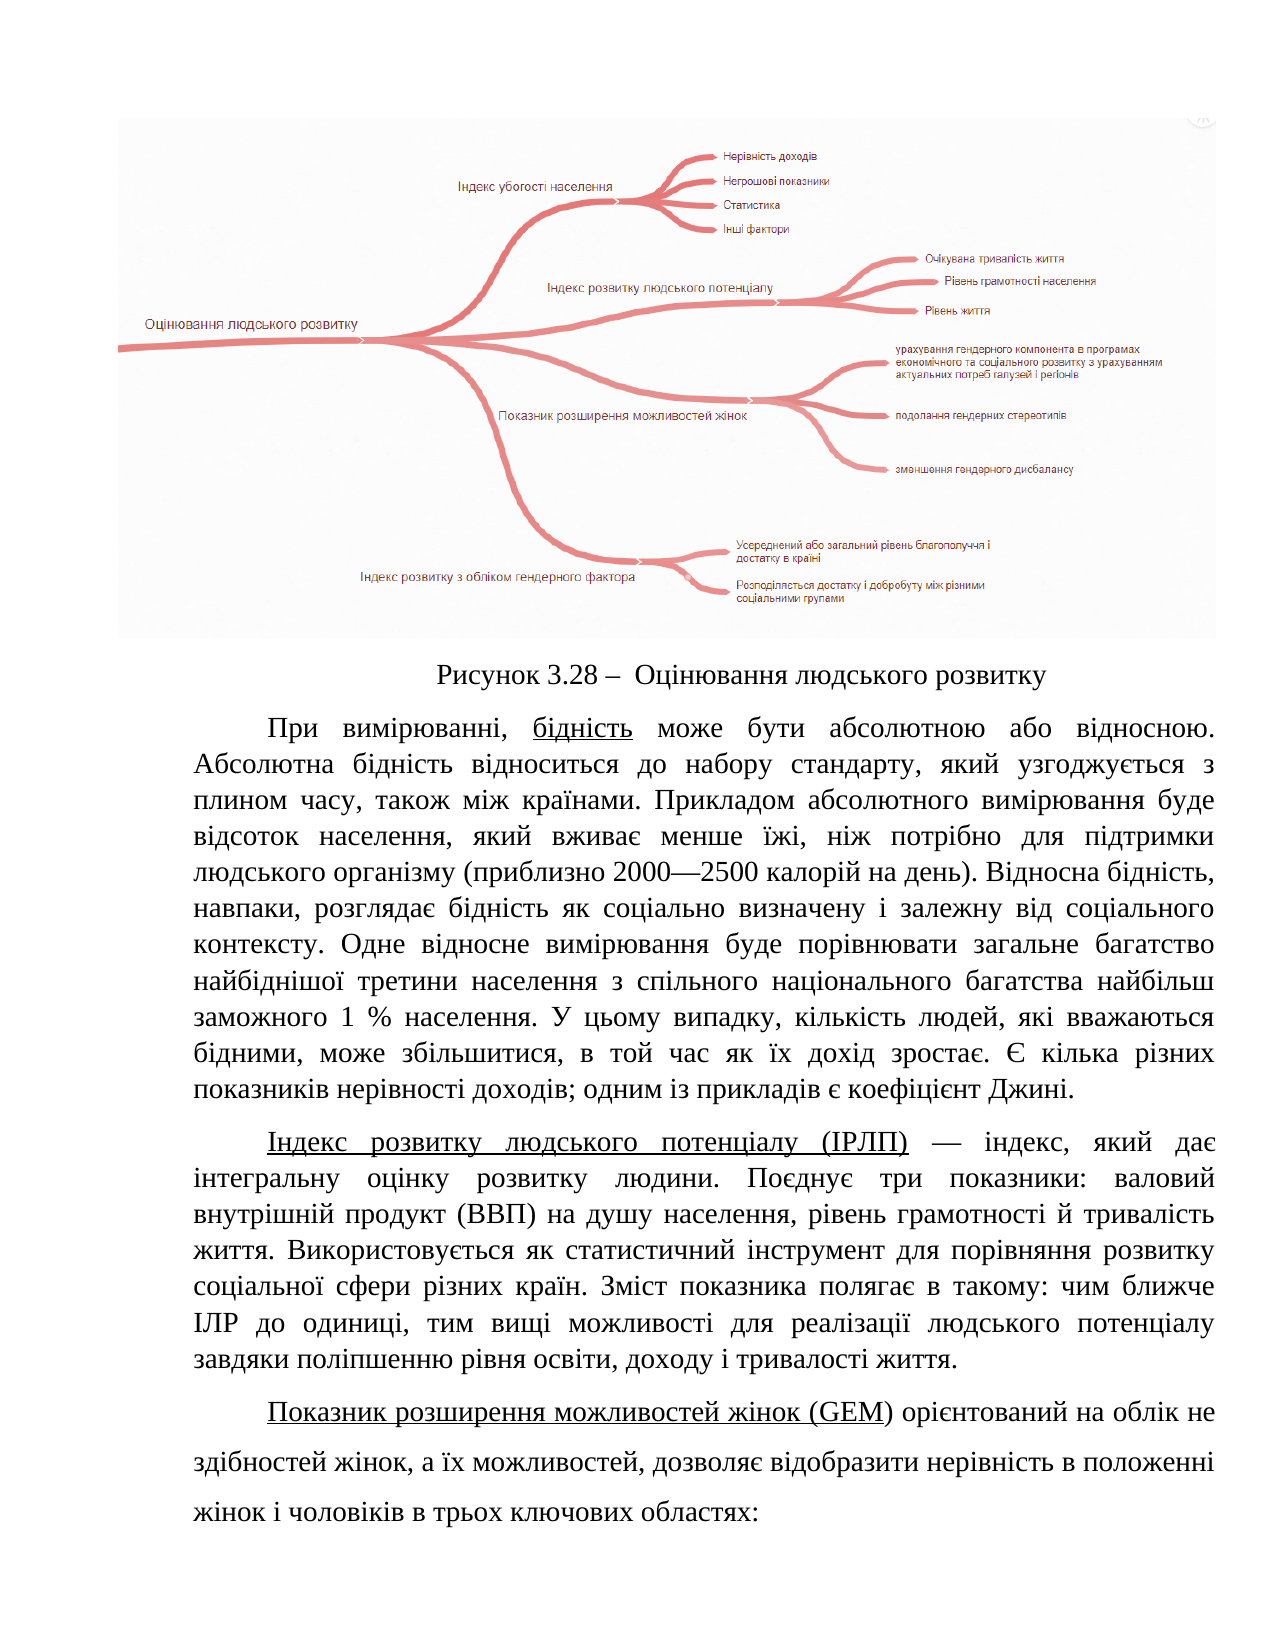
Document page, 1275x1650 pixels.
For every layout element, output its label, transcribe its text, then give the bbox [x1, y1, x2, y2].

text Показник розширення можливостей жінок (GEM) орієнтований на облік не здібностей жінок, а їх можливостей, дозволяє відобразити нерівність в положенні жінок і чоловіків в трьох ключових областях: [193, 1394, 1216, 1528]
text При вимірюванні, бідність може бути абсолютною або відносною. Абсолютна бідність відноситься до набору стандарту, який узгоджується з плином часу, також між країнами. Прикладом абсолютного вимірювання буде відсоток населення, який вживає менше їжі, ніж потрібно для підтримки людського організму (приблизно 2000—2500 калорій на день). Відносна бідність, навпаки, розглядає бідність як соціально визначену і залежну від соціального контексту. Одне відносне вимірювання буде порівнювати загальне багатство найбіднішої третини населення з спільного національного багатства найбільш заможного 1 % населення. У цьому випадку, кількість людей, які вважаються бідними, може збільшитися, в той час як їх дохід зростає. Є кілька різних показників нерівності доходів; одним із прикладів є коефіцієнт Джині. [193, 710, 1216, 1105]
text Рисунок 3.28 – Оцінювання людського розвитку [193, 657, 1216, 690]
text Індекс розвитку людського потенціалу (ІРЛП) — індекс, який дає інтегральну оцінку розвитку людини. Поєднує три показники: валовий внутрішній продукт (ВВП) на душу населення, рівень грамотності й тривалість життя. Використовується як статистичний інструмент для порівняння розвитку соціальної сфери різних країн. Зміст показника полягає в такому: чим ближче ІЛР до одиниці, тим вищі можливості для реалізації людського потенціалу завдяки поліпшенню рівня освіти, доходу і тривалості життя. [193, 1124, 1216, 1374]
picture [118, 118, 1216, 638]
